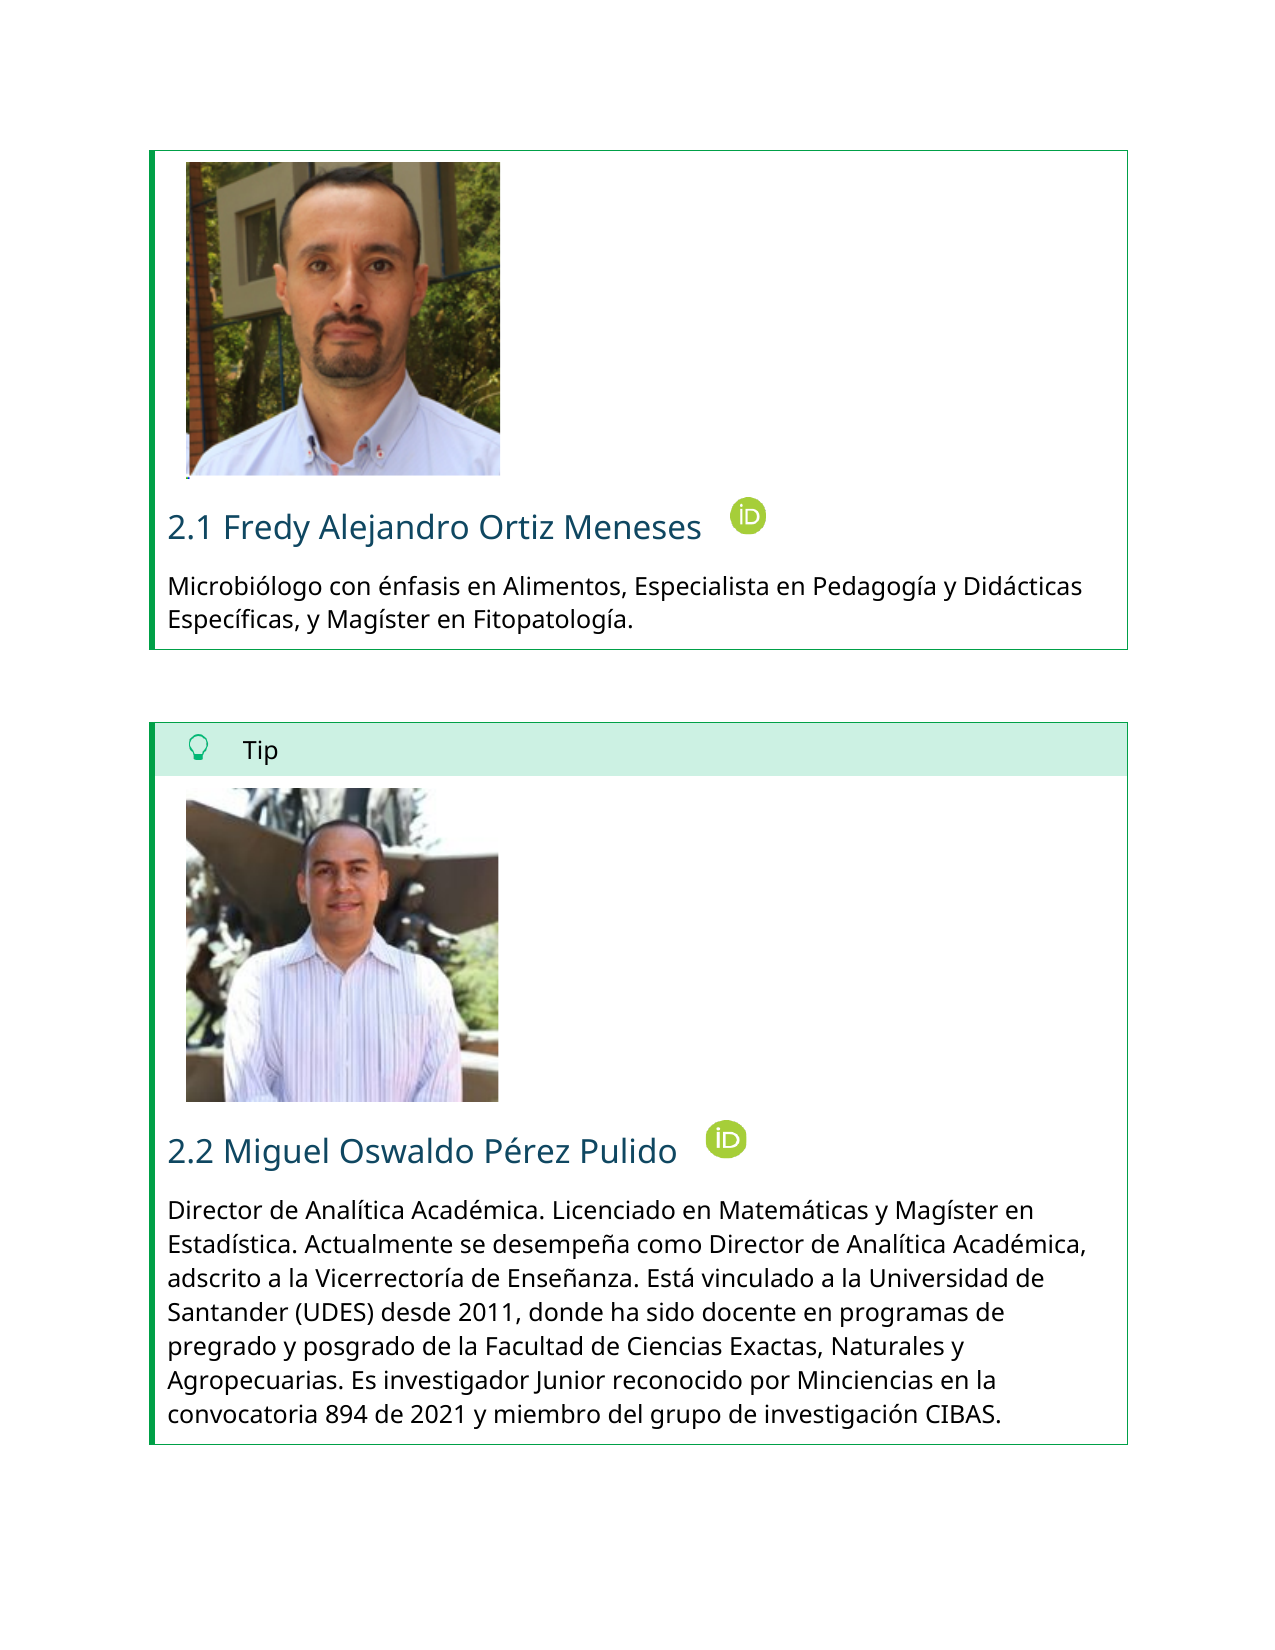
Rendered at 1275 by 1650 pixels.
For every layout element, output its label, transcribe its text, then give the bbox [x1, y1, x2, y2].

picture [186, 734, 211, 760]
picture [186, 162, 501, 479]
picture [730, 497, 766, 540]
picture [186, 788, 499, 1102]
picture [705, 1120, 747, 1164]
table_cell 2.2 Miguel Oswaldo Pérez Pulido Director de Analítica Académica. Licenciado en Matemáticas y Magíster en Estadística. Actualmente se desempeña como Director de Analítica Académica, adscrito a la Vicerrectoría de Enseñanza. Está vinculado a la Universidad de Santander (UDES) desde 2011, donde ha sido docente en programas de pregrado y posgrado de la Facultad de Ciencias Exactas, Naturales y Agropecuarias. Es investigador Junior reconocido por Minciencias en la convocatoria 894 de 2021 y miembro del grupo de investigación CIBAS. [155, 776, 1127, 1444]
table_cell 2.1 Fredy Alejandro Ortiz Meneses Microbiólogo con énfasis en Alimentos, Especialista en Pedagogía y Didácticas Específicas, y Magíster en Fitopatología. [155, 151, 1127, 649]
table_header Tip [155, 723, 1127, 776]
